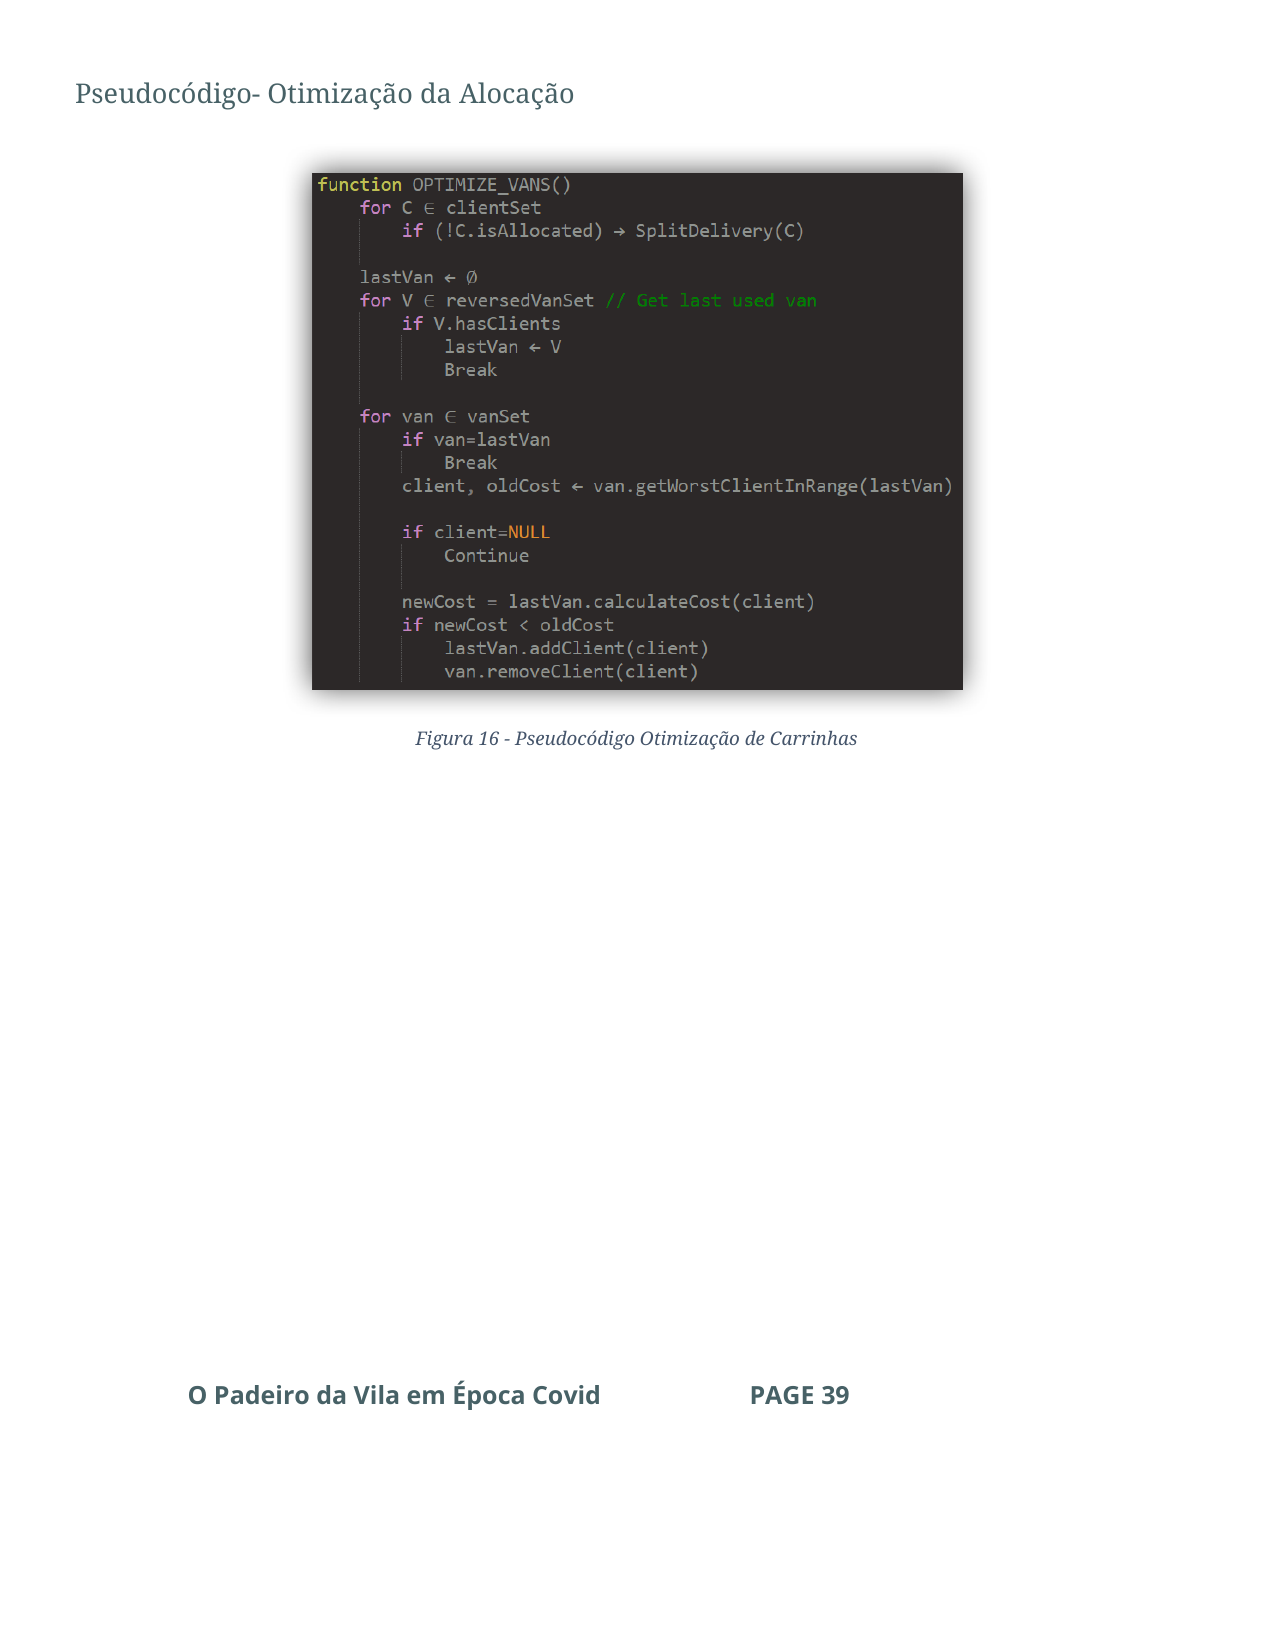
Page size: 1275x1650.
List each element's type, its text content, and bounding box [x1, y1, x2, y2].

subtitle Pseudocódigo- Otimização da Alocação [75, 75, 1200, 112]
text Figura 16 - Pseudocódigo Otimização de Carrinhas [75, 726, 1200, 751]
picture [312, 173, 963, 690]
